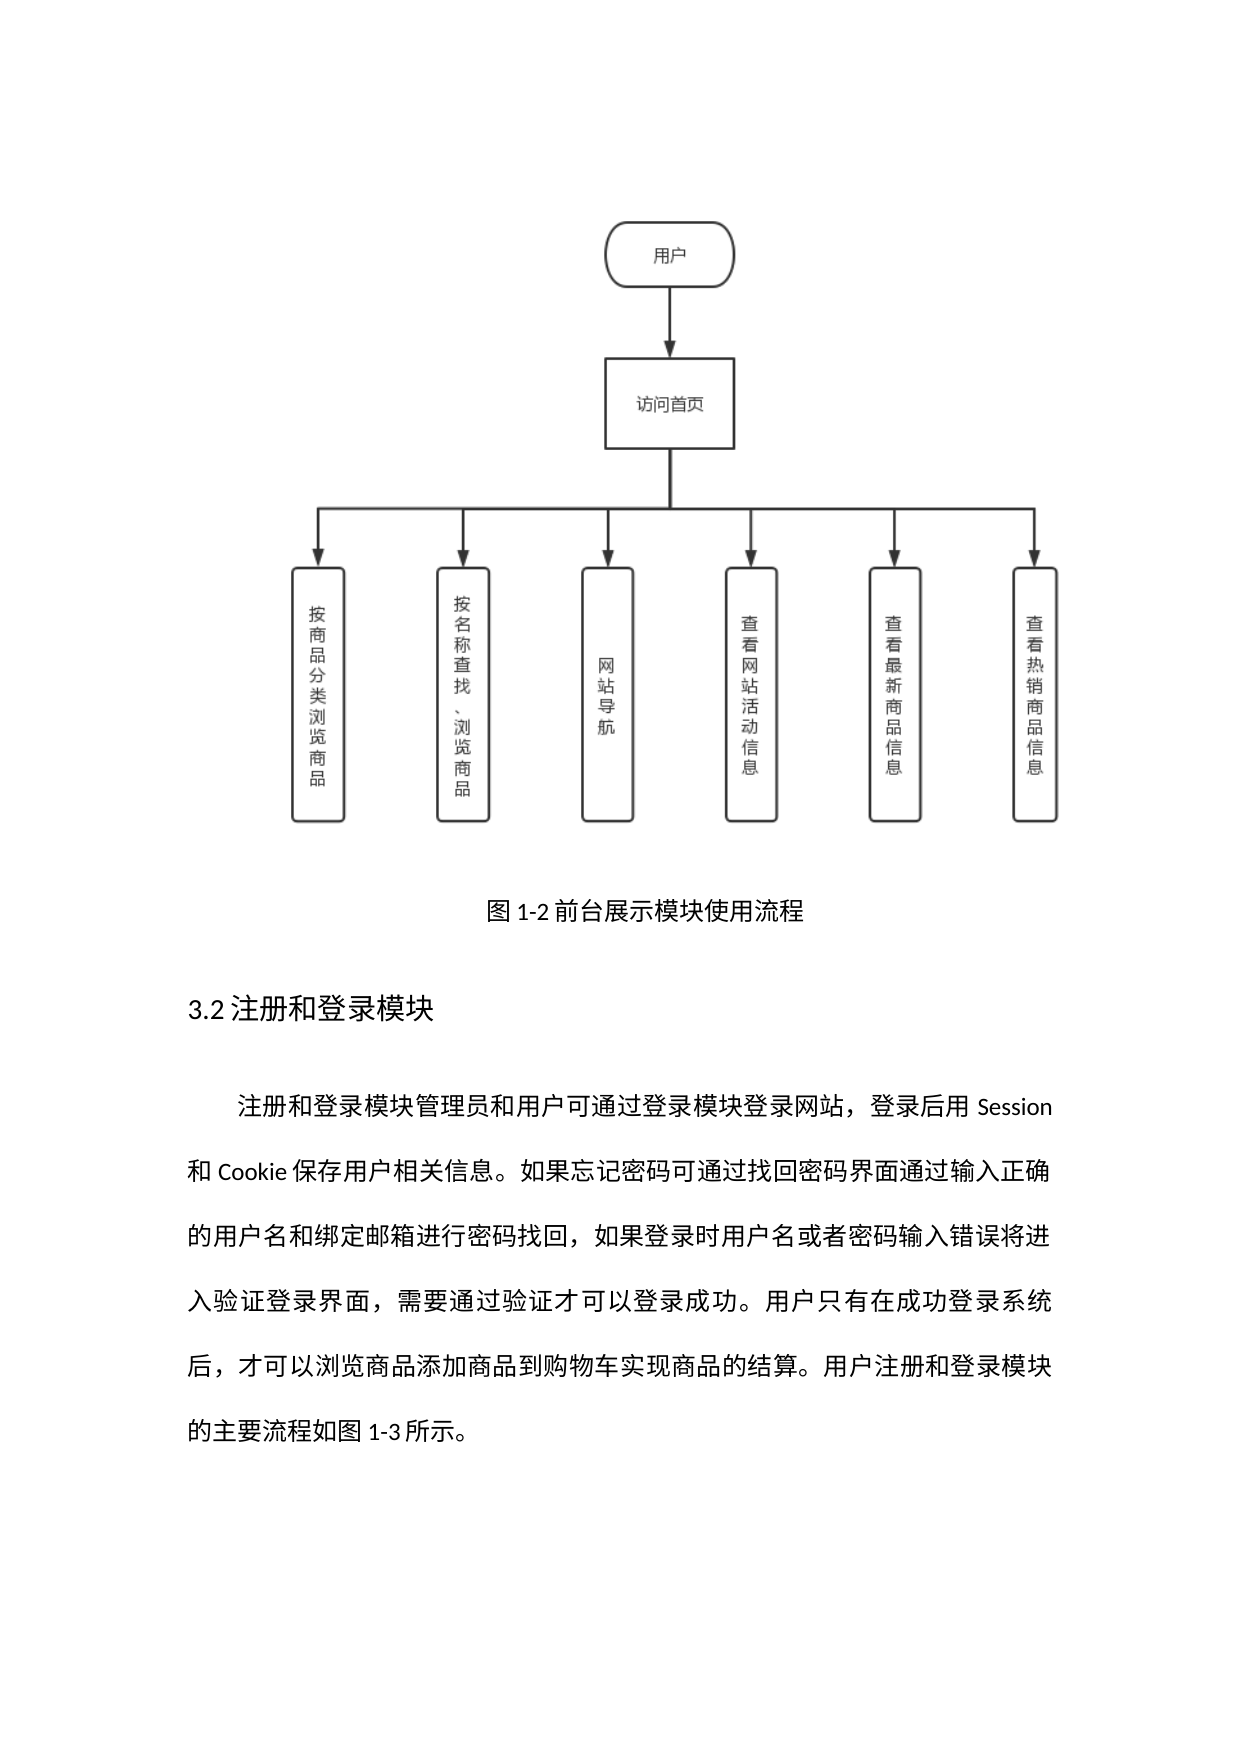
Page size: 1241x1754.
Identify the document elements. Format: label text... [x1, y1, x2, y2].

text 3.2注册和登录模块 [187, 974, 1053, 1039]
picture [231, 162, 1096, 861]
text 图1-2前台展示模块使用流程 [187, 877, 1053, 942]
text 注册和登录模块管理员和用户可通过登录模块登录网站，登录后用Session和Cookie保存用户相关信息。如果忘记密码可通过找回密码界面通过输入正确的用户名和绑定邮箱进行密码找回，如果登录时用户名或者密码输入错误将进入验证登录界面，需要通过验证才可以登录成功。用户只有在成功登录系统后，才可以浏览商品添加商品到购物车实现商品的结算。用户注册和登录模块的主要流程如图1-3所示。 [187, 1072, 1053, 1462]
